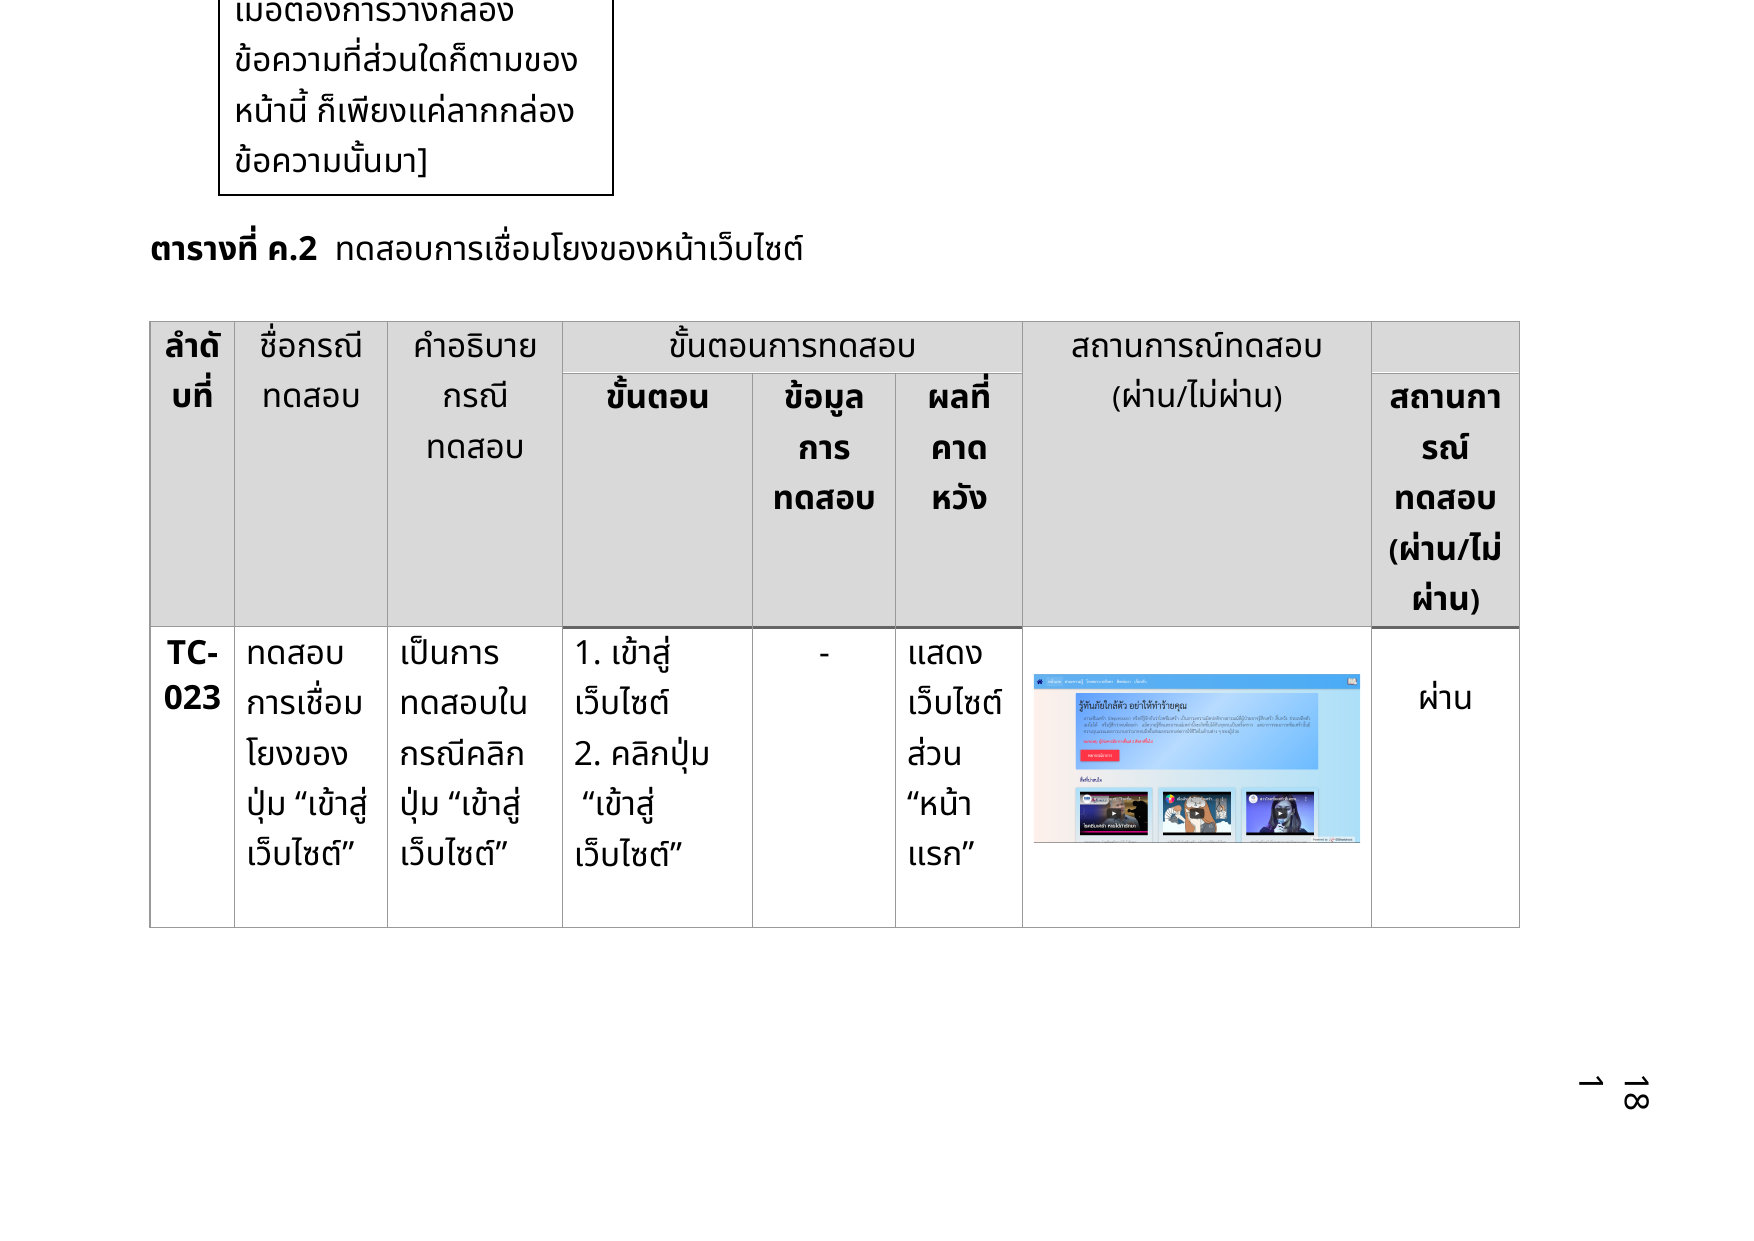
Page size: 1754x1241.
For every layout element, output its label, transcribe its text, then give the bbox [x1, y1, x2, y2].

table_header คำอธิบายกรณีทดสอบ [388, 322, 562, 626]
table_header ขั้นตอนการทดสอบ [563, 322, 1022, 372]
table_cell TC-023 [151, 627, 234, 927]
table_cell ข้อมูลการทดสอบ [753, 374, 895, 626]
table_cell สถานการณ์ทดสอบ (ผ่าน/ไม่ผ่าน) [1372, 374, 1519, 626]
table_cell ผ่าน [1372, 629, 1519, 927]
table_cell - [753, 629, 895, 927]
table_header ลำดับที่ [151, 322, 234, 626]
table_cell เป็นการทดสอบในกรณีคลิกปุ่ม “เข้าสู่เว็บไซต์” [388, 627, 562, 927]
table_header [1372, 322, 1519, 372]
table_cell ขั้นตอน [563, 374, 752, 626]
table_header ชื่อกรณีทดสอบ [235, 322, 387, 626]
table_cell [1023, 627, 1371, 927]
table_cell แสดงเว็บไซต์ส่วน “หน้าแรก” [896, 629, 1022, 927]
table_cell 1. เข้าสู่เว็บไซต์ 2. คลิกปุ่ม “เข้าสู่เว็บไซต์” [563, 629, 752, 927]
table_cell ทดสอบการเชื่อมโยงของปุ่ม “เข้าสู่เว็บไซต์” [235, 627, 387, 927]
table_cell ผลที่คาดหวัง [896, 374, 1022, 626]
text ตารางที่ ค.2 ทดสอบการเชื่อมโยงของหน้าเว็บไซต์ [150, 225, 1529, 276]
table_header สถานการณ์ทดสอบ (ผ่าน/ไม่ผ่าน) [1023, 322, 1371, 626]
picture [1033, 674, 1361, 843]
